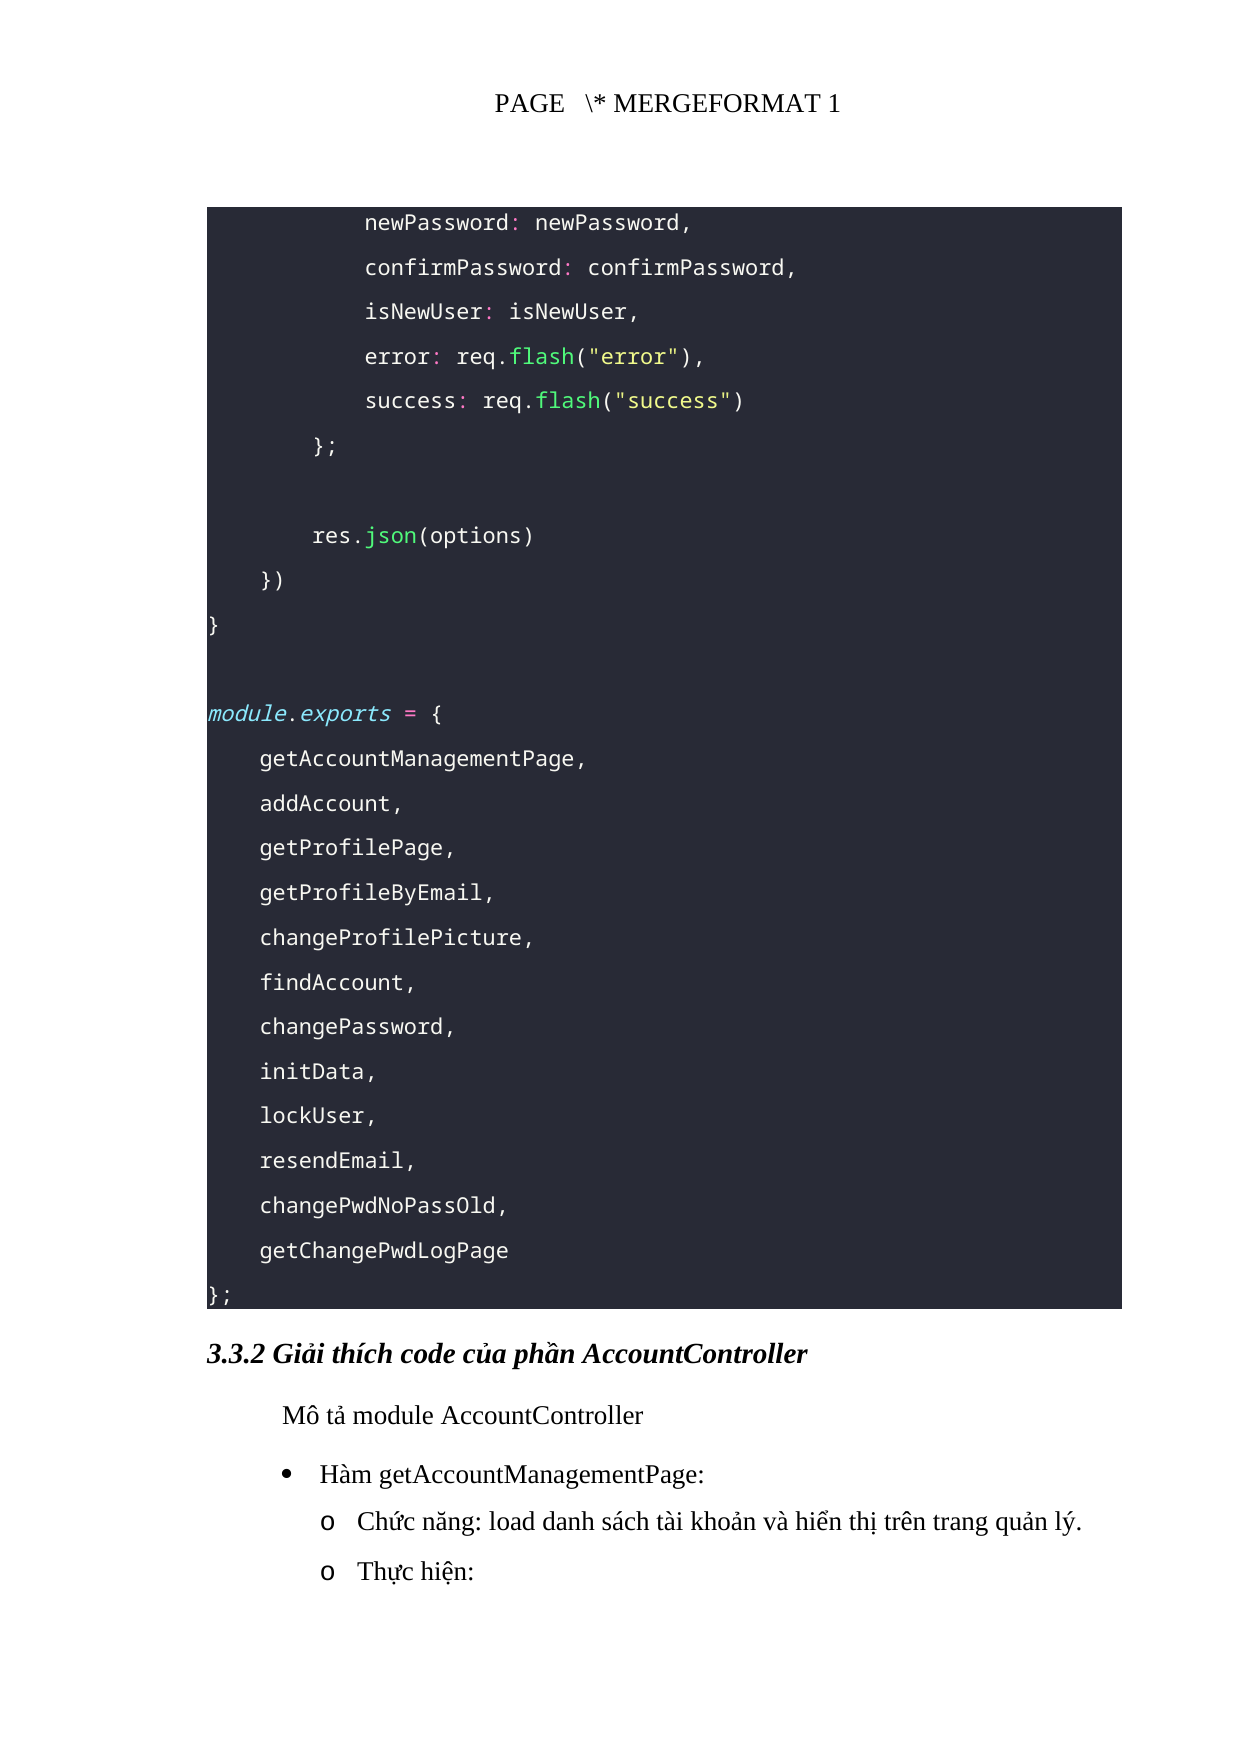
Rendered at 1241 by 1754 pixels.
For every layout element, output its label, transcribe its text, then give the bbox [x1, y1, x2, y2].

text success: req.flash("success") [207, 386, 1122, 415]
text Mô tả module AccountController [207, 1399, 1122, 1430]
text confirmPassword: confirmPassword, [207, 251, 1122, 281]
list Thực hiện: [319, 1555, 1122, 1589]
text initData, [207, 1056, 1122, 1086]
list Chức năng: load danh sách tài khoản và hiển thị trên trang quản lý. [319, 1505, 1122, 1539]
text res.json(options) [207, 519, 1122, 549]
text module.exports = { [207, 698, 1122, 728]
text getProfilePage, [207, 832, 1122, 862]
text }; [207, 430, 1122, 460]
text isNewUser: isNewUser, [207, 296, 1122, 326]
list Hàm getAccountManagementPage: [282, 1458, 1122, 1490]
text getChangePwdLogPage [207, 1234, 1122, 1264]
text lockUser, [207, 1101, 1122, 1130]
text error: req.flash("error"), [207, 341, 1122, 371]
text changePassword, [207, 1011, 1122, 1041]
text newPassword: newPassword, [207, 207, 1122, 237]
text }; [207, 1279, 1122, 1309]
text changeProfilePicture, [207, 922, 1122, 952]
text addAccount, [207, 788, 1122, 817]
text getProfileByEmail, [207, 877, 1122, 907]
text changePwdNoPassOld, [207, 1190, 1122, 1220]
text resendEmail, [207, 1145, 1122, 1175]
text getAccountManagementPage, [207, 743, 1122, 773]
text }) [207, 564, 1122, 594]
text findAccount, [207, 966, 1122, 996]
text } [207, 609, 1122, 639]
text 3.3.2 Giải thích code của phần AccountController [207, 1336, 1122, 1370]
